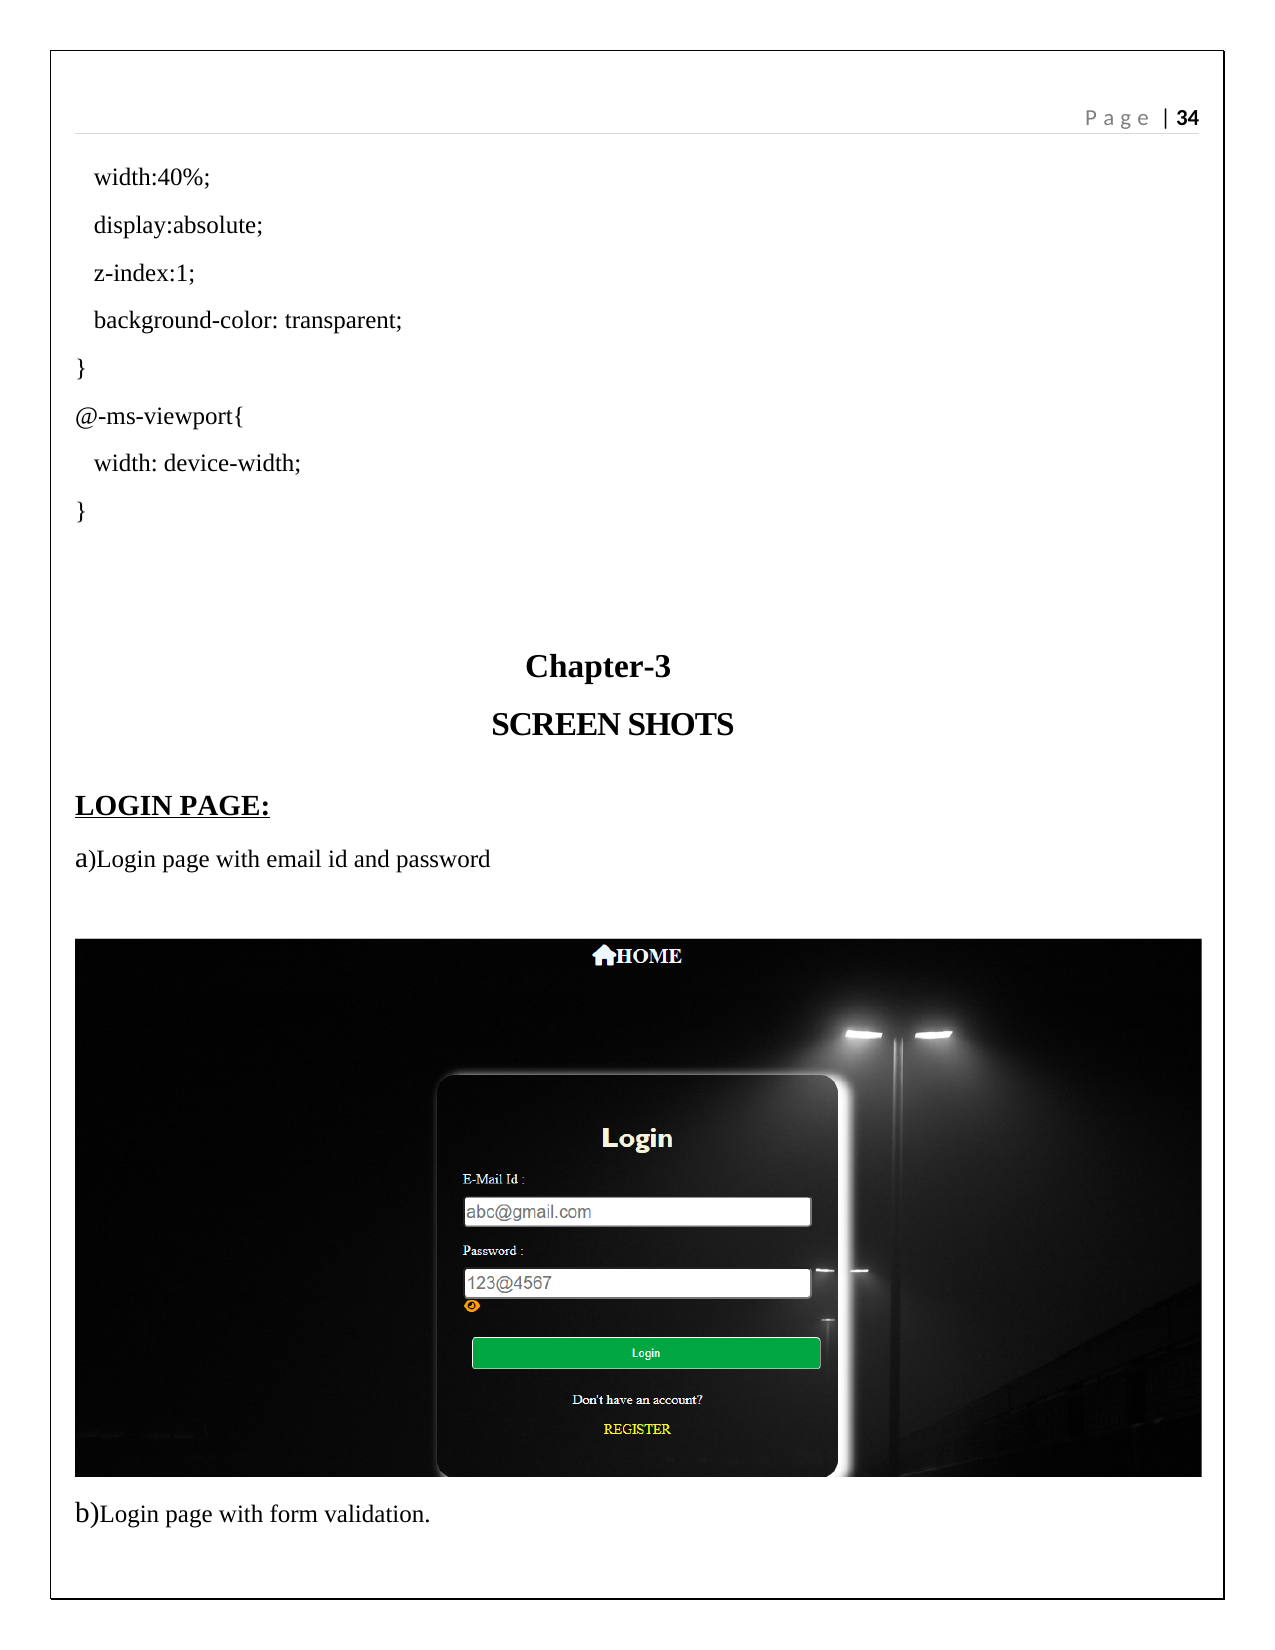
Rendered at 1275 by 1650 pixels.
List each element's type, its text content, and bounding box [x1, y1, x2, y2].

text background-color: transparent; [75, 305, 1199, 334]
text Chapter-3 [450, 646, 1199, 684]
text } [75, 353, 1199, 382]
picture [75, 938, 1202, 1477]
text width: device-width; [75, 448, 1199, 477]
text z-index:1; [75, 258, 1199, 286]
title SCREEN SHOTS [75, 704, 1199, 743]
text b)Login page with form validation. [75, 1495, 1199, 1528]
text LOGIN PAGE: [75, 788, 1199, 821]
text a)Login page with email id and password [75, 841, 1199, 874]
text @-ms-viewport{ [75, 401, 1199, 429]
text width:40%; [75, 162, 1199, 191]
text } [75, 496, 1199, 525]
text display:absolute; [75, 210, 1199, 239]
